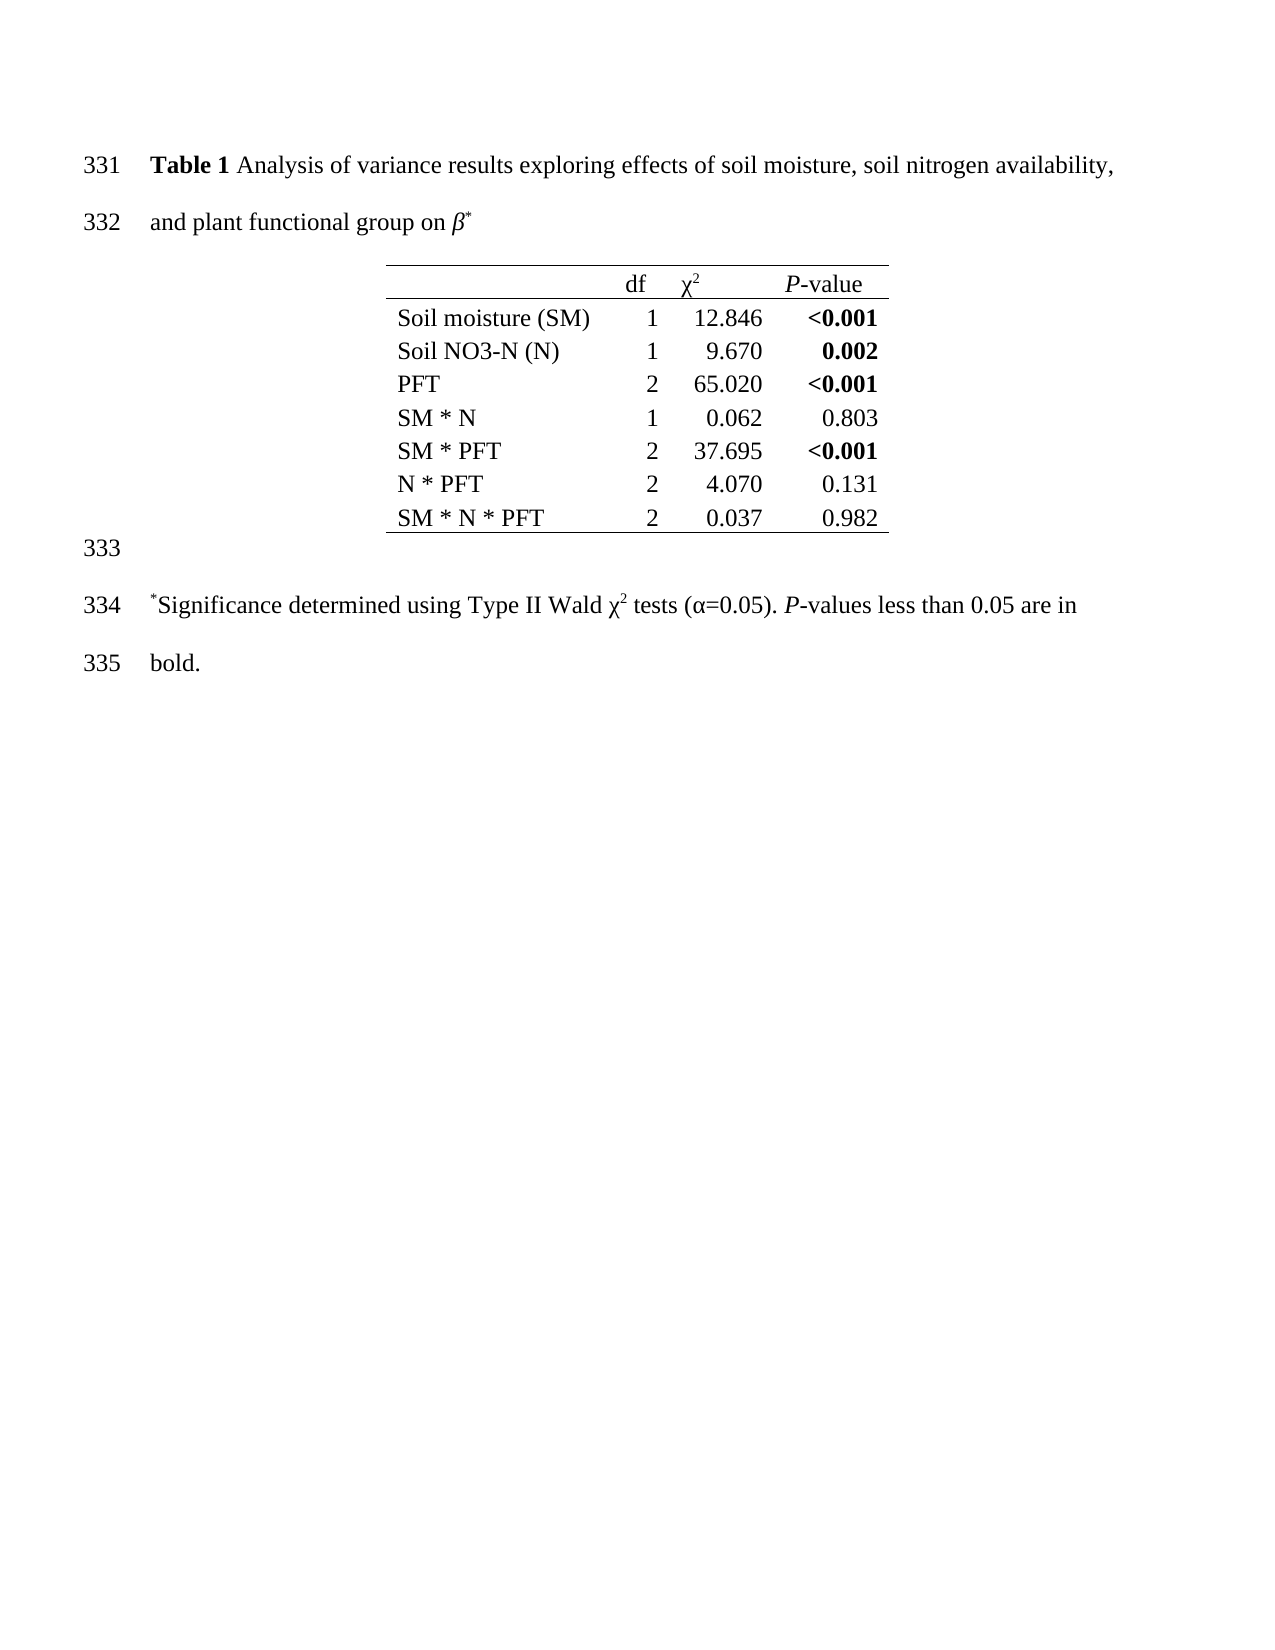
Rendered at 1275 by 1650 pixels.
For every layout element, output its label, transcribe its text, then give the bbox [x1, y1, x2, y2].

table_cell <0.001 [774, 432, 889, 465]
table_cell 2 [614, 465, 670, 498]
table_cell 0.062 [670, 398, 773, 432]
table_cell 0.803 [774, 398, 889, 432]
table_cell 4.070 [670, 465, 773, 498]
table_cell 0.002 [774, 332, 889, 365]
table_cell 0.037 [670, 498, 773, 532]
table_cell SM * N [386, 398, 614, 432]
table_cell <0.001 [774, 365, 889, 398]
table_cell N * PFT [386, 465, 614, 498]
table_cell 12.846 [670, 299, 773, 332]
table_cell 1 [614, 332, 670, 365]
table_cell Soil moisture (SM) [386, 299, 614, 332]
text Table 1 Analysis of variance results exploring effects of soil moisture, soil nitrogen availability, and plant functional group on β* [150, 150, 1125, 236]
table_cell 2 [614, 498, 670, 532]
table_cell 37.695 [670, 432, 773, 465]
table_header P-value [774, 266, 889, 298]
table_cell 65.020 [670, 365, 773, 398]
table_header df [614, 266, 670, 298]
table_cell SM * N * PFT [386, 498, 614, 532]
table_header χ2 [670, 266, 773, 298]
table_cell 0.982 [774, 498, 889, 532]
table_cell <0.001 [774, 299, 889, 332]
table_cell Soil NO3-N (N) [386, 332, 614, 365]
table_cell 2 [614, 365, 670, 398]
table_cell 1 [614, 398, 670, 432]
table_cell 9.670 [670, 332, 773, 365]
text *Significance determined using Type II Wald χ2 tests (α=0.05). P-values less than 0.05 are in bold. [150, 590, 1125, 676]
table_header [386, 266, 614, 298]
table_cell 0.131 [774, 465, 889, 498]
table_cell 2 [614, 432, 670, 465]
table_cell PFT [386, 365, 614, 398]
table_cell 1 [614, 299, 670, 332]
table_cell SM * PFT [386, 432, 614, 465]
